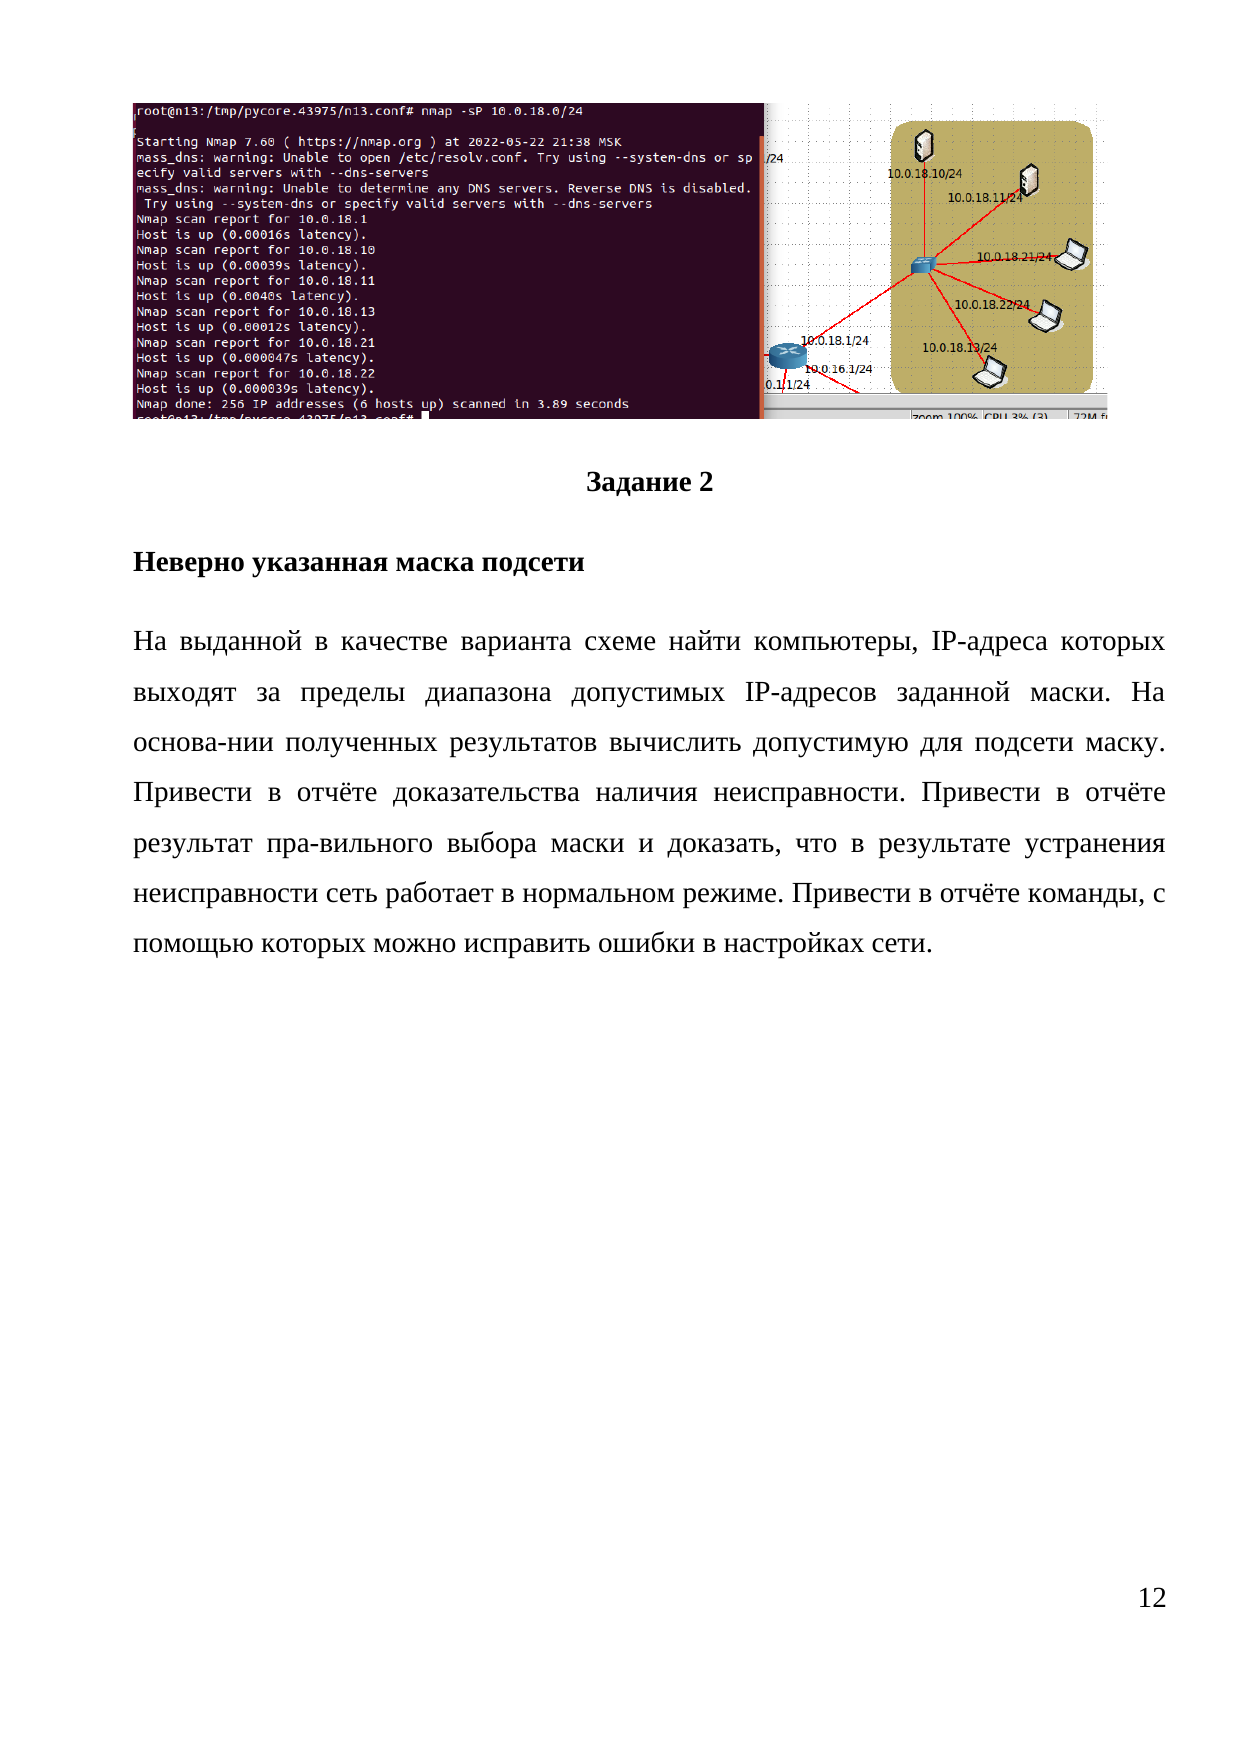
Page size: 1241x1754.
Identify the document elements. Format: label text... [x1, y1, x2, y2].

subtitle Неверно указанная маска подсети [133, 544, 1167, 577]
text На выданной в качестве варианта схеме найти компьютеры, IP-адреса которых выходят за пределы диапазона допустимых IP-адресов заданной маски. На основа-нии полученных результатов вычислить допустимую для подсети маску. Привести в отчёте доказательства наличия неисправности. Привести в отчёте результат пра-вильного выбора маски и доказать, что в результате устранения неисправности сеть работает в нормальном режиме. Привести в отчёте команды, с помощью которых можно исправить ошибки в настройках сети. [133, 623, 1167, 959]
picture [132, 103, 1108, 419]
subtitle Задание 2 [133, 464, 1167, 498]
